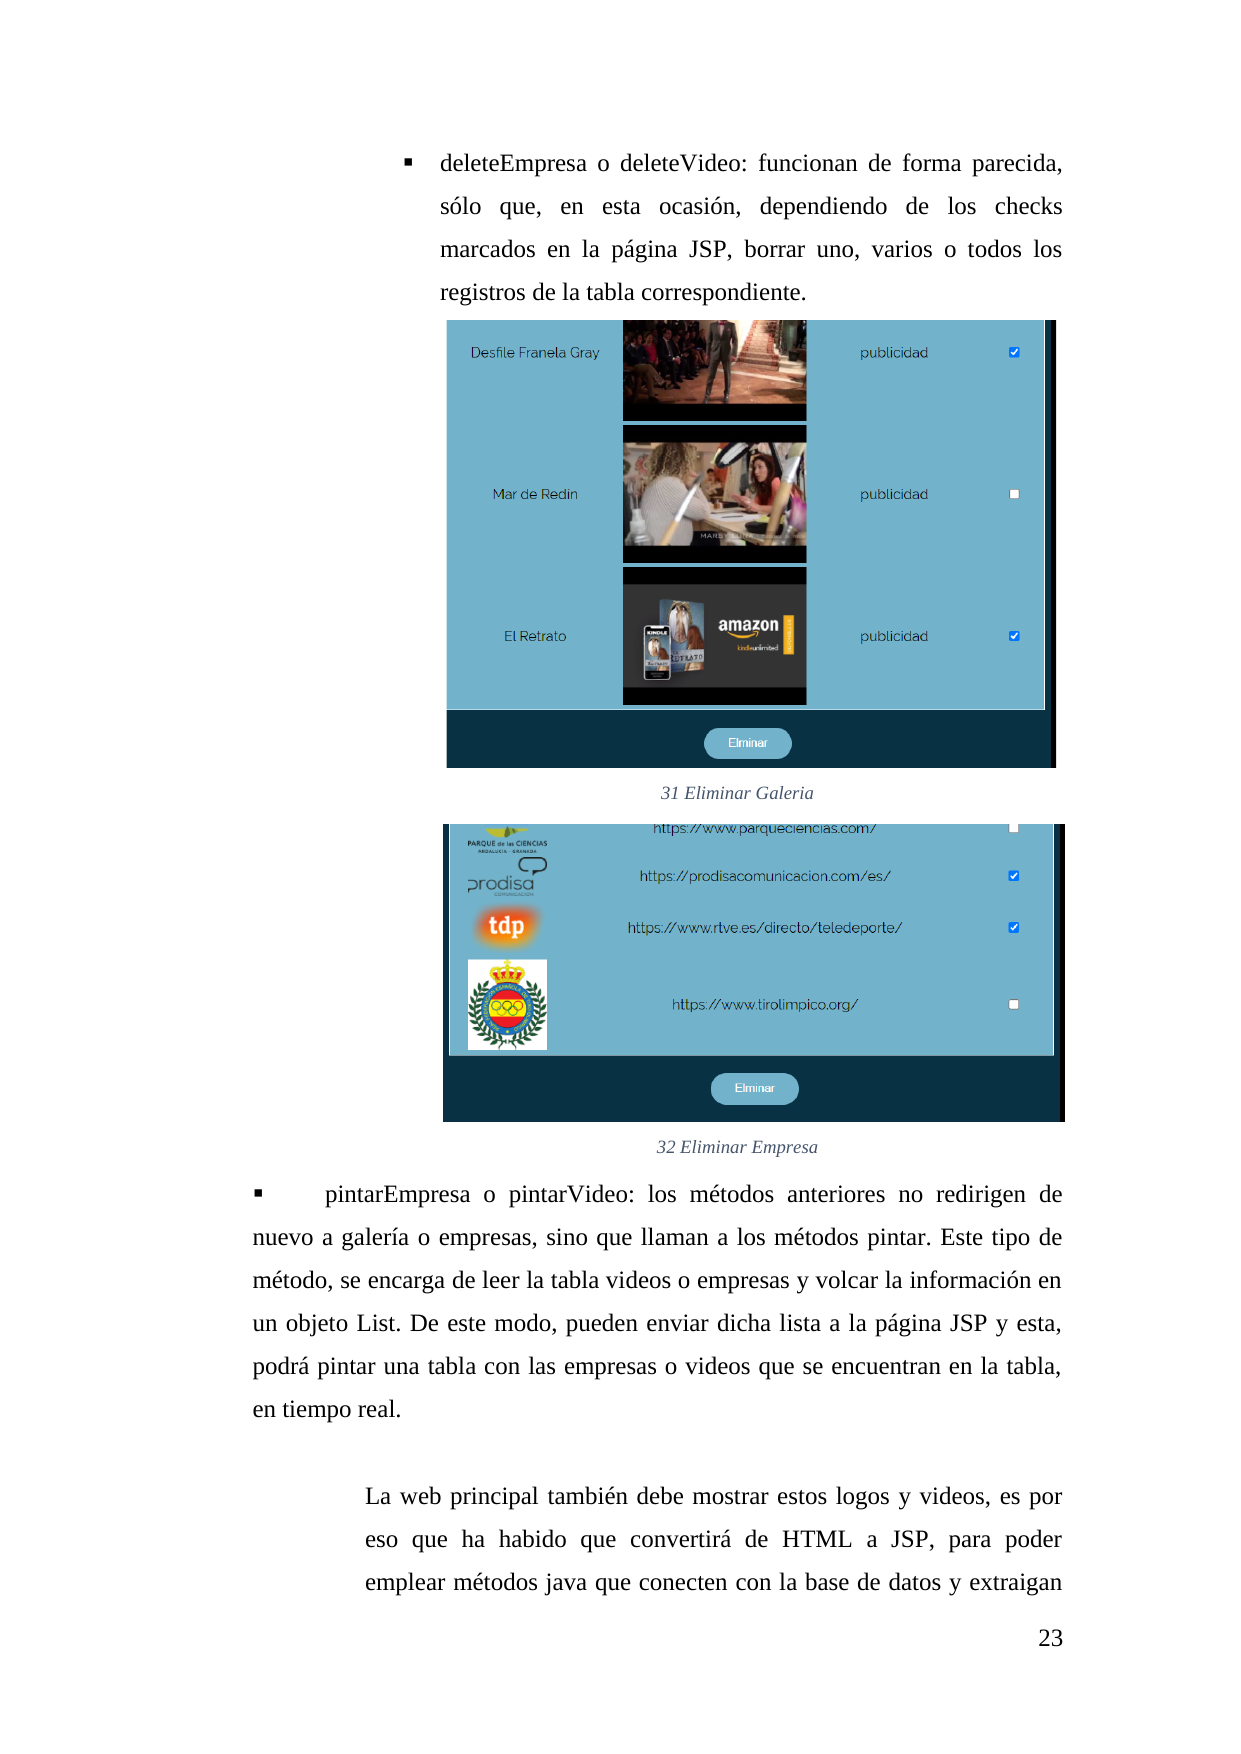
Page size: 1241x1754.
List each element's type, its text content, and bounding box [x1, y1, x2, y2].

picture [446, 320, 1057, 768]
text 31 Eliminar Galeria [177, 782, 1063, 803]
list pintarEmpresa o pintarVideo: los métodos anteriores no redirigen de nuevo a galería o empresas, sino que llaman a los métodos pintar. Este tipo de método, se encarga de leer la tabla videos o empresas y volcar la información en un objeto List. De este modo, pueden enviar dicha lista a la página JSP y esta, podrá pintar una tabla con las empresas o videos que se encuentran en la tabla, en tiempo real. [252, 1179, 1063, 1423]
picture [443, 824, 1065, 1122]
text 32 Eliminar Empresa [177, 1136, 1063, 1158]
list deleteEmpresa o deleteVideo: funcionan de forma parecida, sólo que, en esta ocasión, dependiendo de los checks marcados en la página JSP, borrar uno, varios o todos los registros de la tabla correspondiente. [402, 148, 1063, 306]
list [365, 1481, 1063, 1596]
